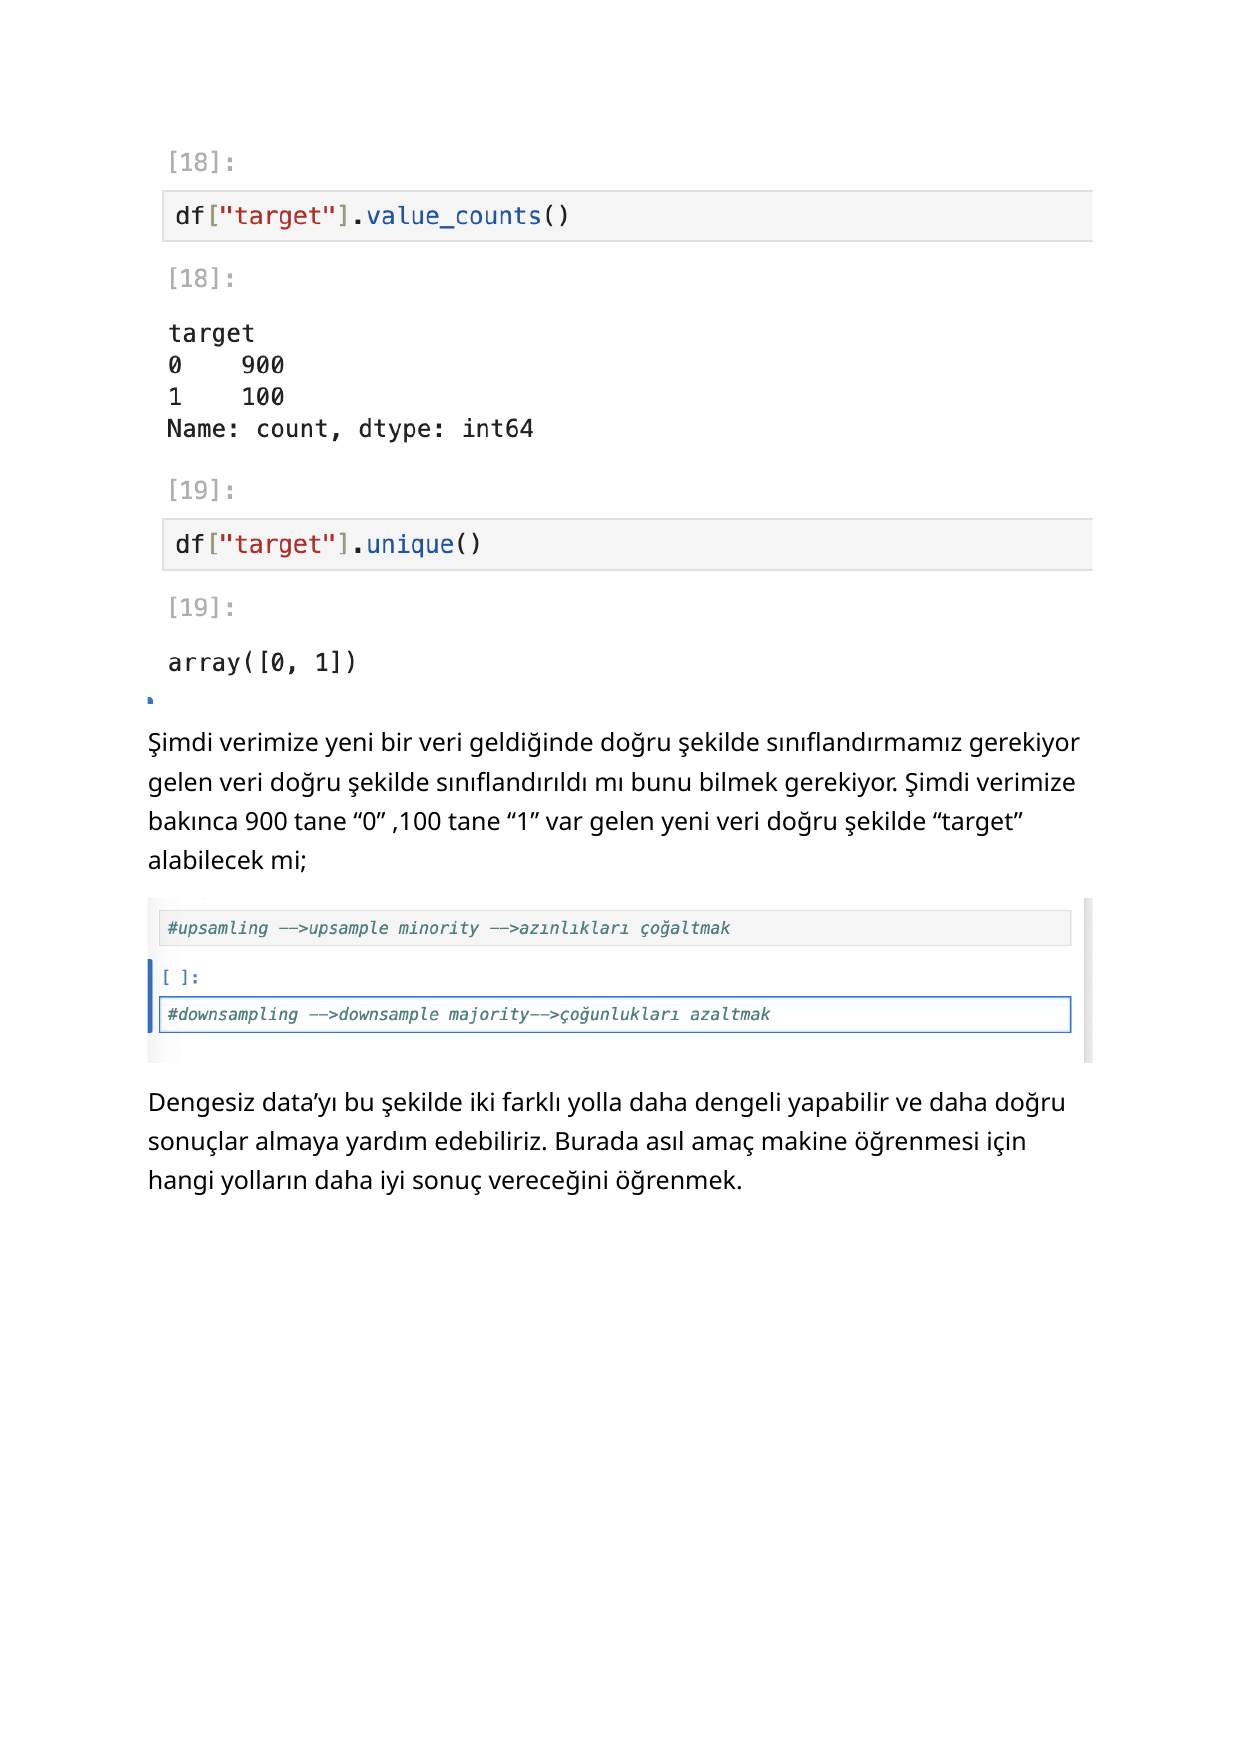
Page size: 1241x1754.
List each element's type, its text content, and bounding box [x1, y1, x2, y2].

text Dengesiz data’yı bu şekilde iki farklı yolla daha dengeli yapabilir ve daha doğru sonuçlar almaya yardım edebiliriz. Burada asıl amaç makine öğrenmesi için hangi yolların daha iyi sonuç vereceğini öğrenmek. [148, 1084, 1093, 1236]
picture [147, 898, 1093, 1063]
text Şimdi verimize yeni bir veri geldiğinde doğru şekilde sınıflandırmamız gerekiyor gelen veri doğru şekilde sınıflandırıldı mı bunu bilmek gerekiyor. Şimdi verimize bakınca 900 tane “0” ,100 tane “1” var gelen yeni veri doğru şekilde “target” alabilecek mi; [148, 725, 1093, 877]
picture [147, 147, 1093, 704]
